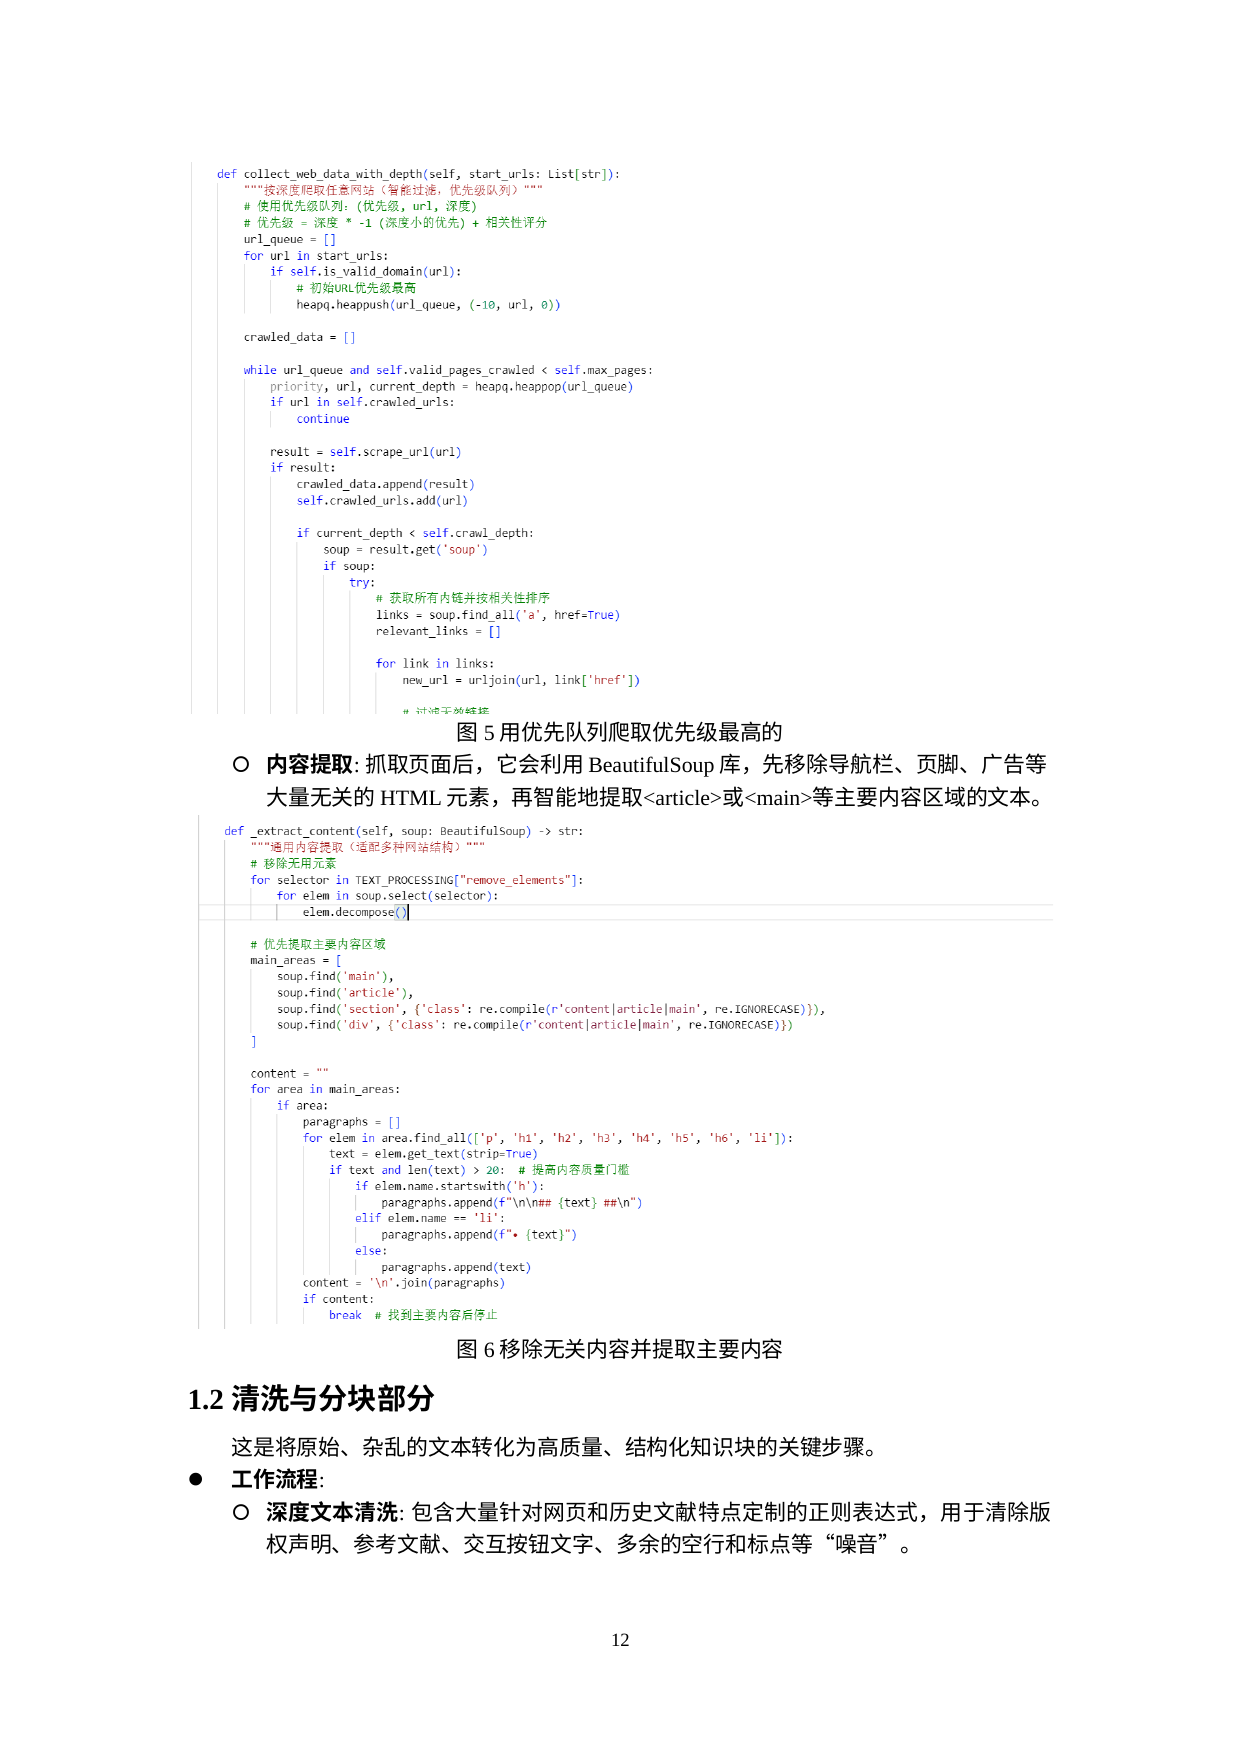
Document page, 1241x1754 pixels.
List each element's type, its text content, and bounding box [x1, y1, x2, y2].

text 图 5 用优先队列爬取优先级最高的 [187, 714, 1053, 747]
list 工作流程: [187, 1462, 1053, 1494]
picture [187, 815, 1054, 1329]
text 这是将原始、杂乱的文本转化为高质量、结构化知识块的关键步骤。 [187, 1429, 1053, 1462]
list 内容提取: 抓取页面后，它会利用BeautifulSoup库，先移除导航栏、页脚、广告等大量无关的HTML元素，再智能地提取<article>或<main>等主要内容区域的文本。 [231, 747, 1053, 812]
text 图 6 移除无关内容并提取主要内容 [187, 1332, 1053, 1364]
list 深度文本清洗: 包含大量针对网页和历史文献特点定制的正则表达式，用于清除版权声明、参考文献、交互按钮文字、多余的空行和标点等“噪音”。 [231, 1494, 1053, 1559]
picture [187, 162, 1054, 714]
subtitle 1.2 清洗与分块部分 [187, 1364, 1053, 1429]
